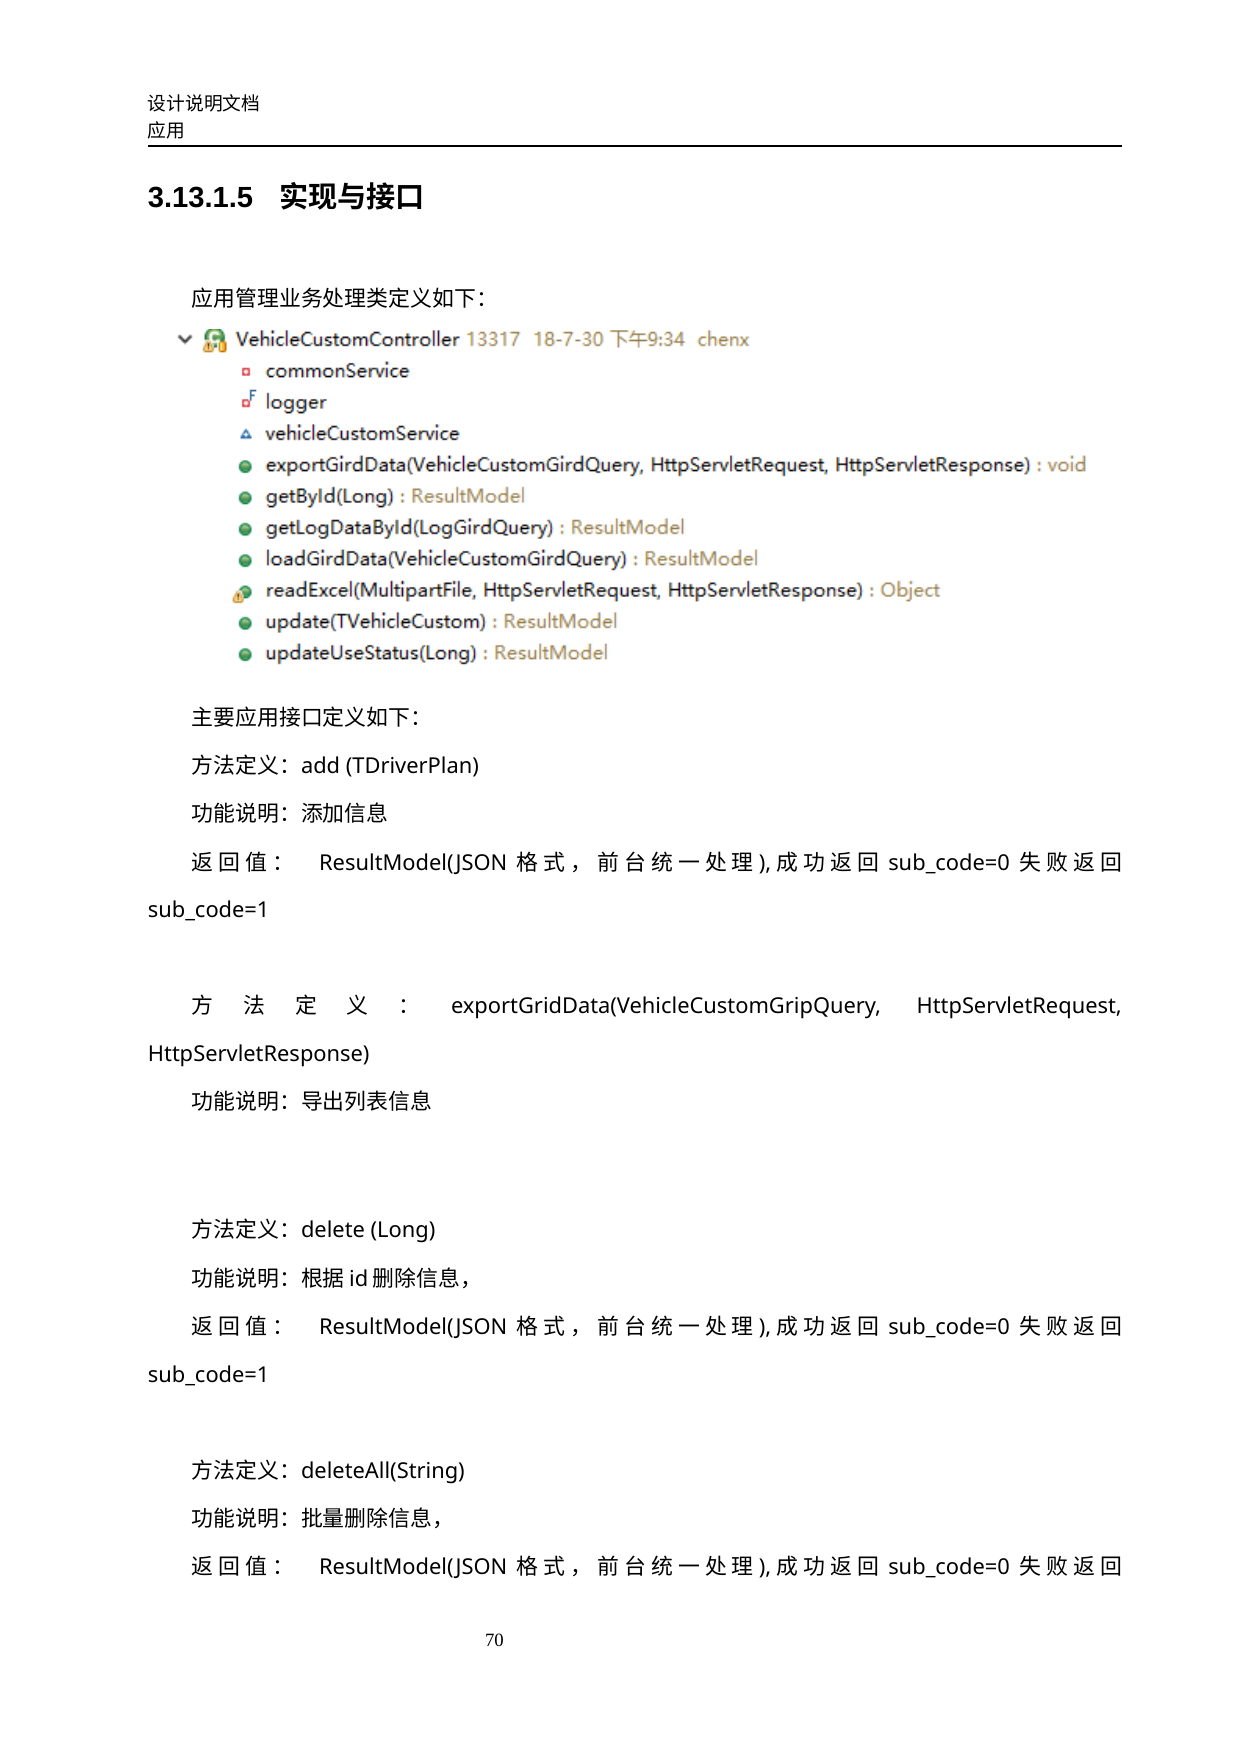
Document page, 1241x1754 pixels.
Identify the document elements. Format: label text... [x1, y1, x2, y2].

text 主要应用接口定义如下： [191, 699, 1122, 732]
text 功能说明：根据id删除信息， [191, 1261, 1122, 1293]
text 应用管理业务处理类定义如下： [148, 281, 1122, 313]
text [148, 1309, 1122, 1390]
text 方法定义：exportGridData(VehicleCustomGripQuery, HttpServletRequest, HttpServletResponse) [148, 988, 1122, 1069]
text 功能说明：导出列表信息 [148, 1084, 1122, 1116]
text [148, 1549, 1122, 1582]
subtitle 实现与接口 [148, 162, 1122, 227]
text 方法定义：add (TDriverPlan) [191, 748, 1122, 780]
text 返回值： ResultModel(JSON格式，前台统一处理),成功返回sub_code=0失败返回sub_code=1 [148, 844, 1122, 926]
text 方法定义：delete (Long) [191, 1212, 1122, 1245]
text 功能说明：批量删除信息， [191, 1501, 1122, 1533]
text 方法定义：deleteAll(String) [191, 1452, 1122, 1485]
picture [147, 329, 1095, 669]
text 功能说明：添加信息 [191, 796, 1122, 828]
